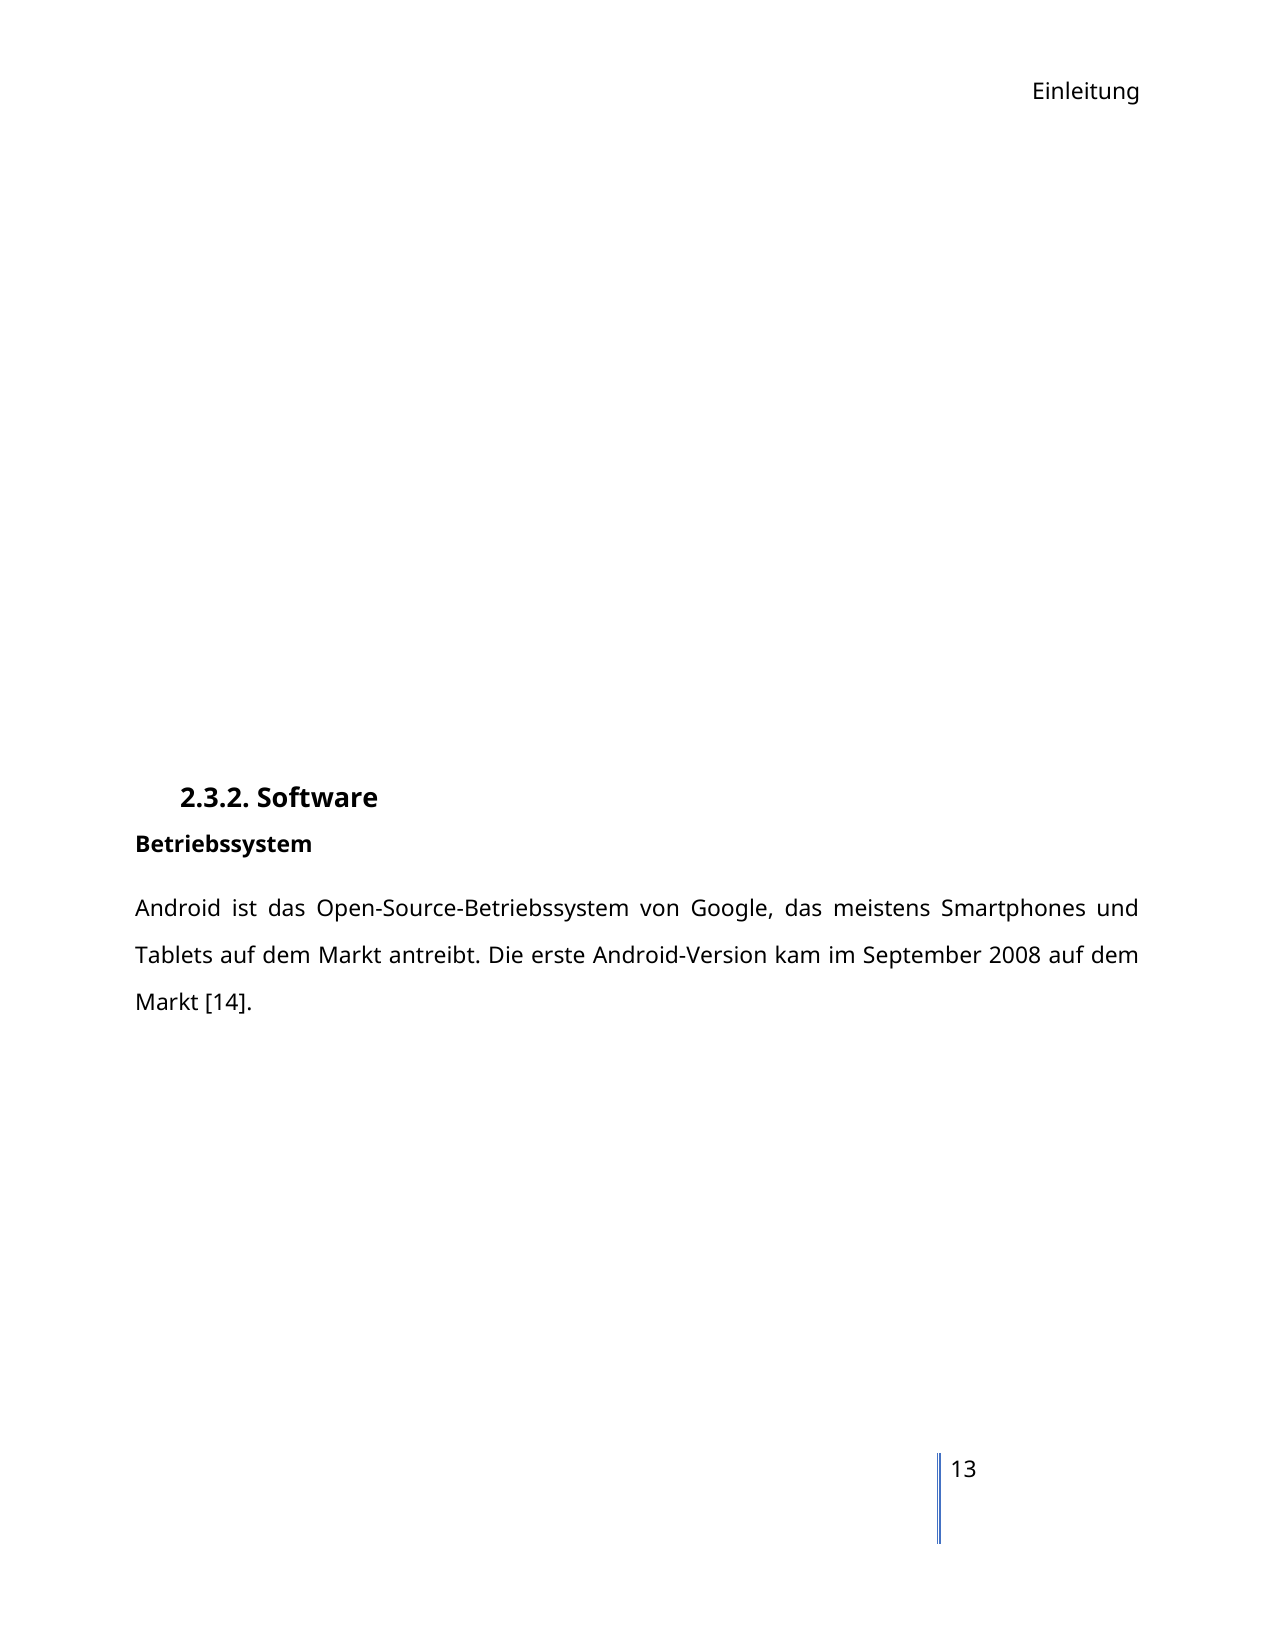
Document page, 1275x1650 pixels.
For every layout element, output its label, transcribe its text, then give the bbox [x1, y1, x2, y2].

text Betriebssystem [135, 828, 1140, 859]
text Android ist das Open-Source-Betriebssystem von Google, das meistens Smartphones und Tablets auf dem Markt antreibt. Die erste Android-Version kam im September 2008 auf dem Markt. [135, 892, 1140, 1017]
subtitle Software [180, 779, 1140, 816]
